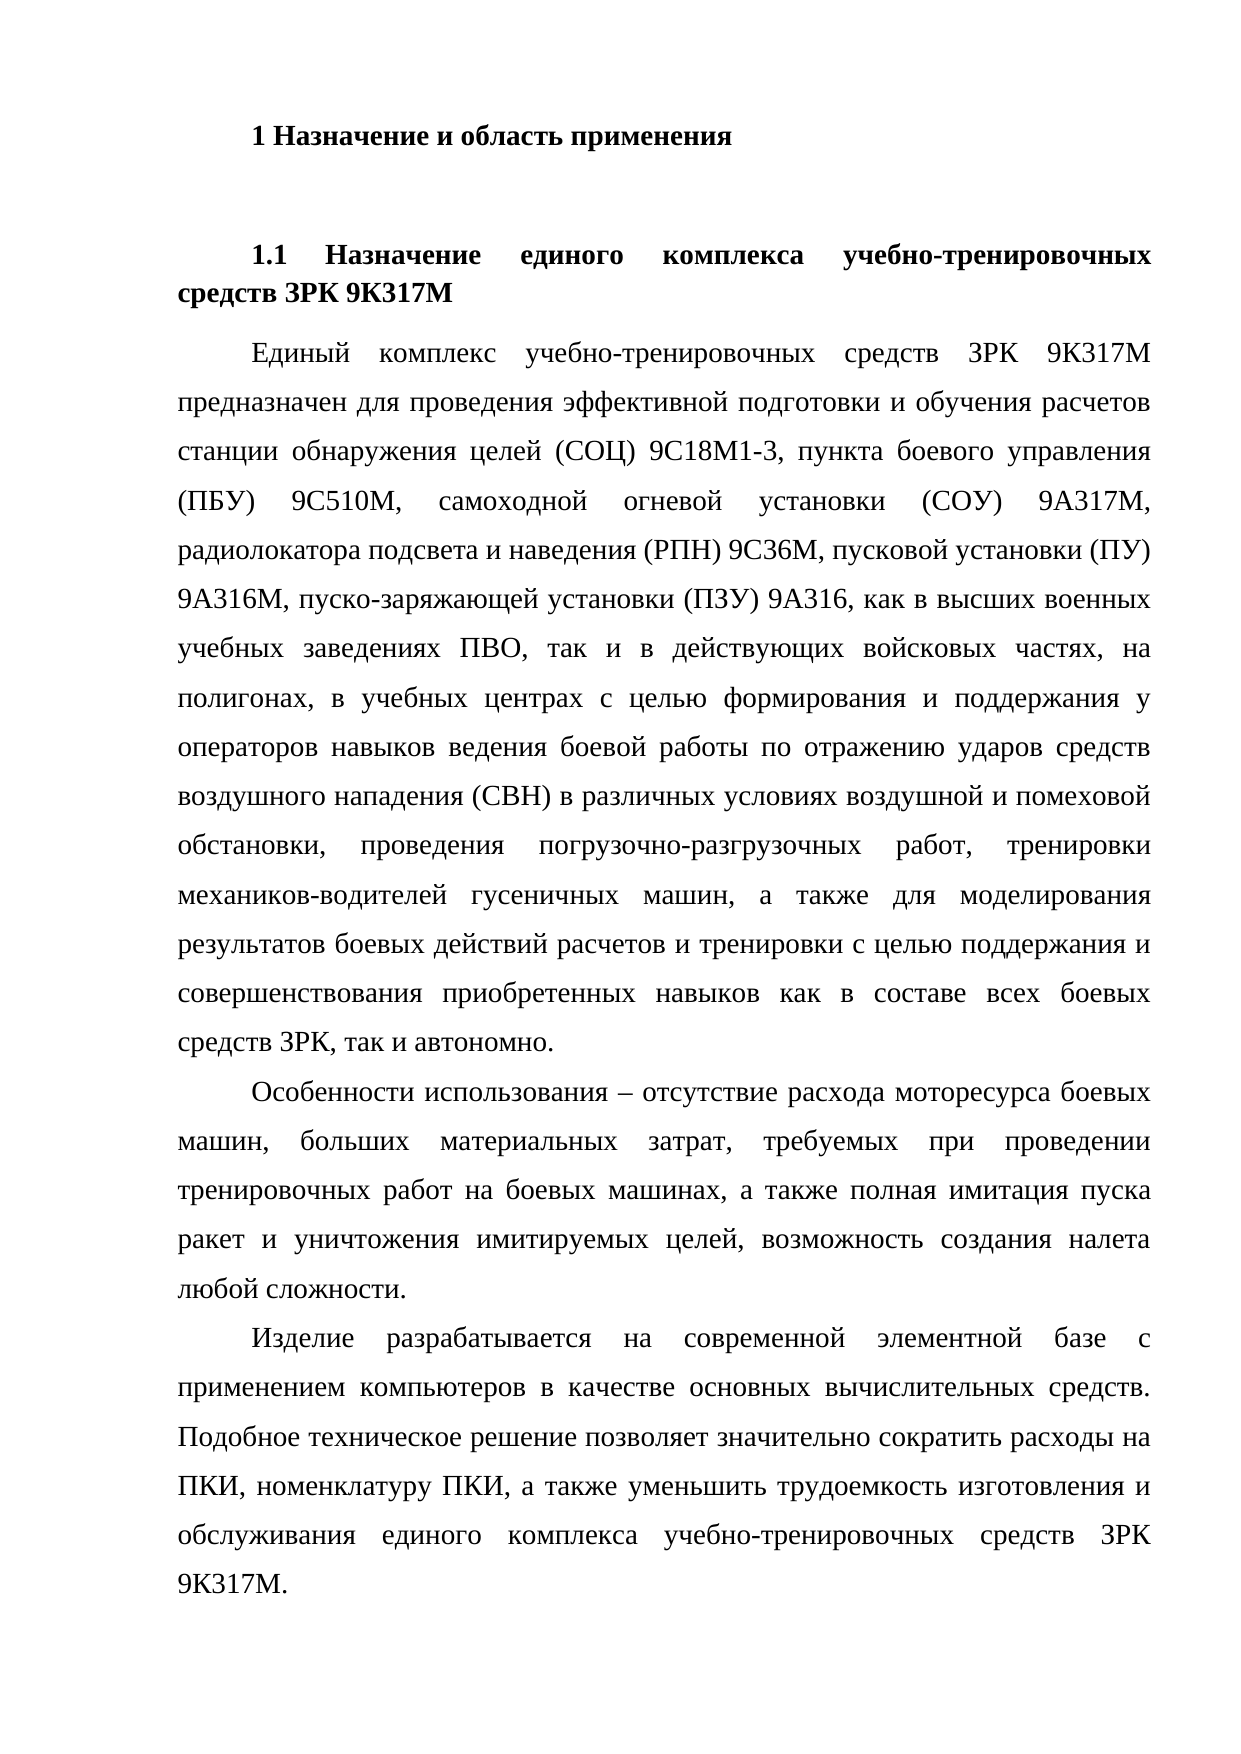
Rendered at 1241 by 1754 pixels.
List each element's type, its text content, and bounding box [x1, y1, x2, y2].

text Особенности использования – отсутствие расхода моторесурса боевых машин, больших материальных затрат, требуемых при проведении тренировочных работ на боевых машинах, а также полная имитация пуска ракет и уничтожения имитируемых целей, возможность создания налета любой сложности. [177, 1074, 1152, 1304]
text Единый комплекс учебно-тренировочных средств ЗРК 9К317М предназначен для проведения эффективной подготовки и обучения расчетов станции обнаружения целей (СОЦ) 9С18М1-3, пункта боевого управления (ПБУ) 9С510М, самоходной огневой установки (СОУ) 9А317М, радиолокатора подсвета и наведения (РПН) 9С36М, пусковой установки (ПУ) 9А316М, пуско-заряжающей установки (ПЗУ) 9А316, как в высших военных учебных заведениях ПВО, так и в действующих войсковых частях, на полигонах, в учебных центрах с целью формирования и поддержания у операторов навыков ведения боевой работы по отражению ударов средств воздушного нападения (СВН) в различных условиях воздушной и помеховой обстановки, проведения погрузочно-разгрузочных работ, тренировки механиков-водителей гусеничных машин, а также для моделирования результатов боевых действий расчетов и тренировки с целью поддержания и совершенствования приобретенных навыков как в составе всех боевых средств ЗРК, так и автономно. [177, 335, 1152, 1058]
text 1 Назначение и область применения [177, 118, 1152, 152]
text Изделие разрабатывается на современной элементной базе с применением компьютеров в качестве основных вычислительных средств. Подобное техническое решение позволяет значительно сократить расходы на ПКИ, номенклатуру ПКИ, а также уменьшить трудоемкость изготовления и обслуживания единого комплекса учебно-тренировочных средств ЗРК 9К317М. [177, 1320, 1152, 1600]
text 1.1 Назначение единого комплекса учебно-тренировочных средств ЗРК 9К317М [177, 237, 1152, 309]
